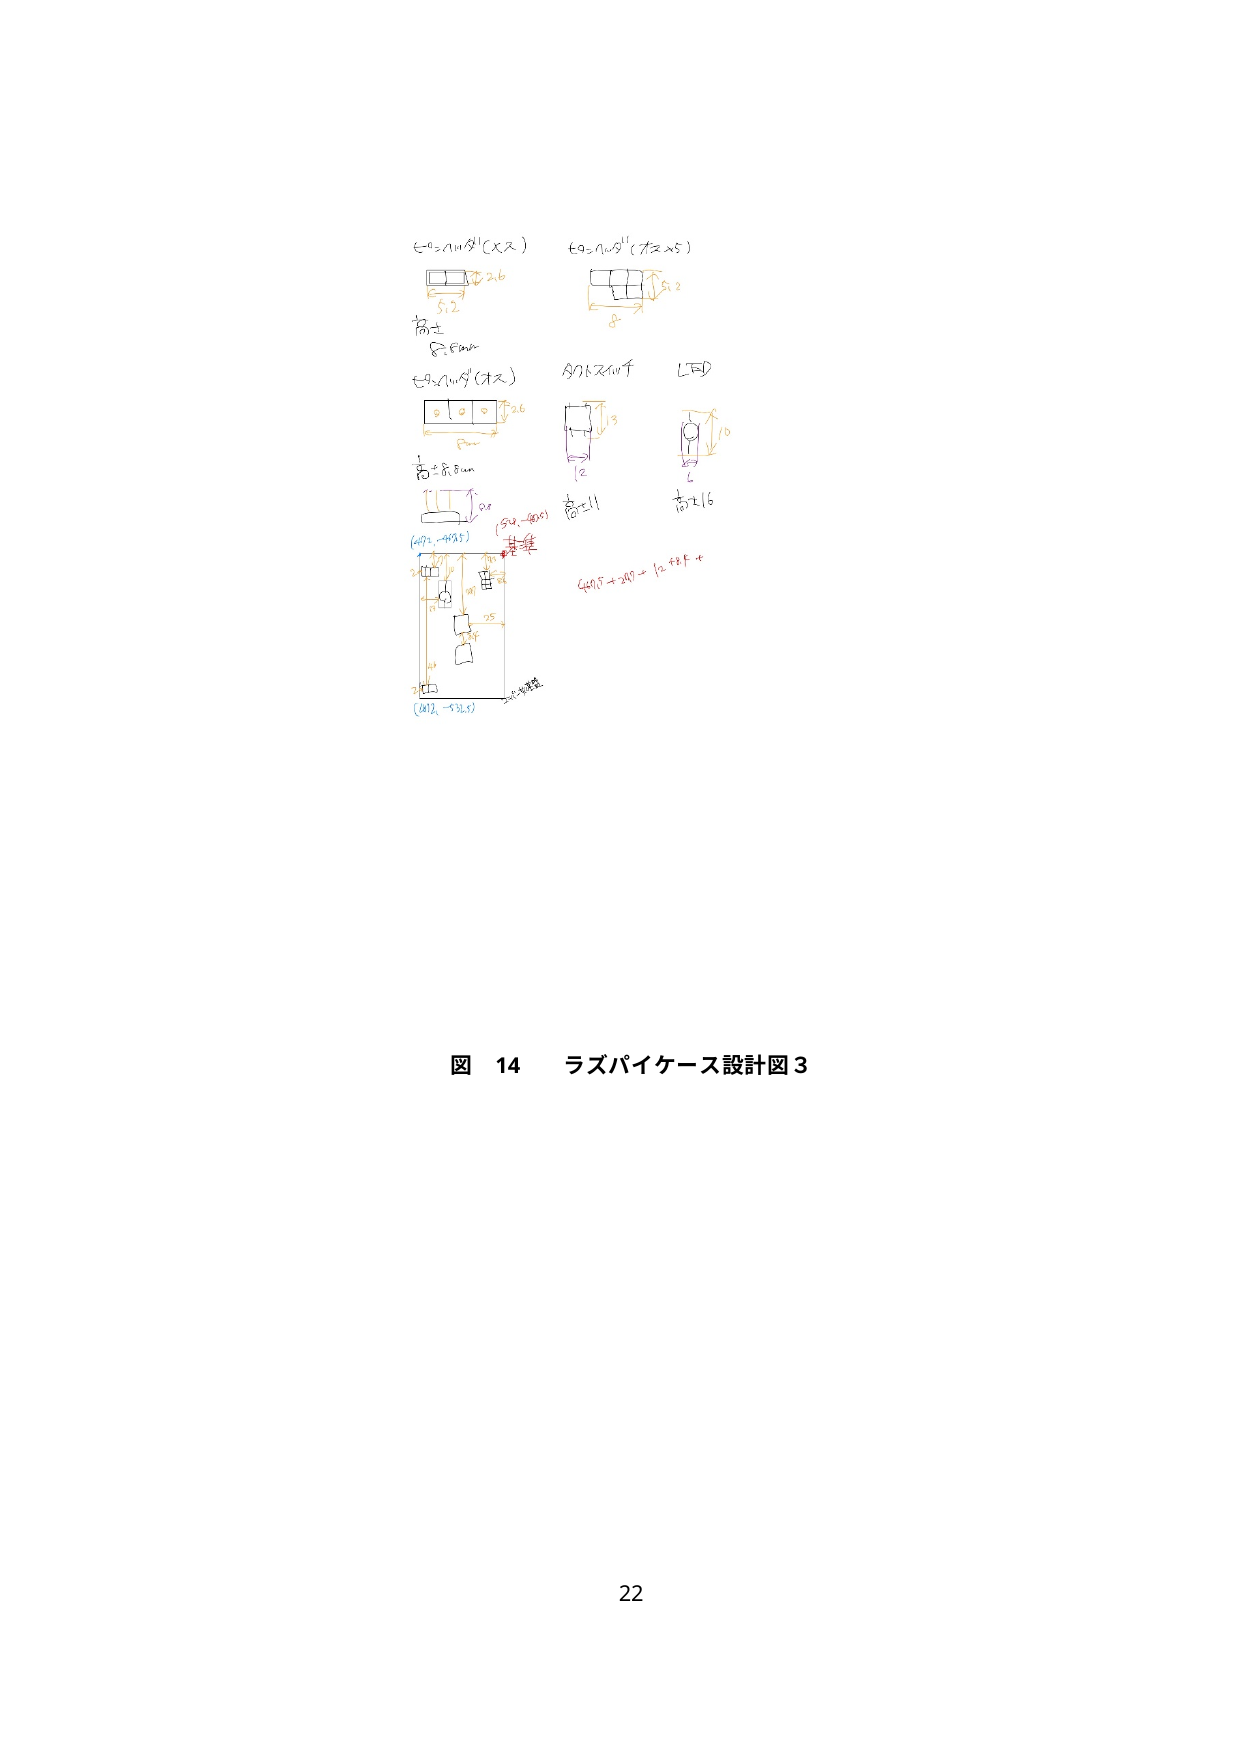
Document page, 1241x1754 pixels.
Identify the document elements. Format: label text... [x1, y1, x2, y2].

text 図 14 ラズパイケース設計図３ [177, 1045, 1063, 1082]
picture [404, 232, 816, 764]
